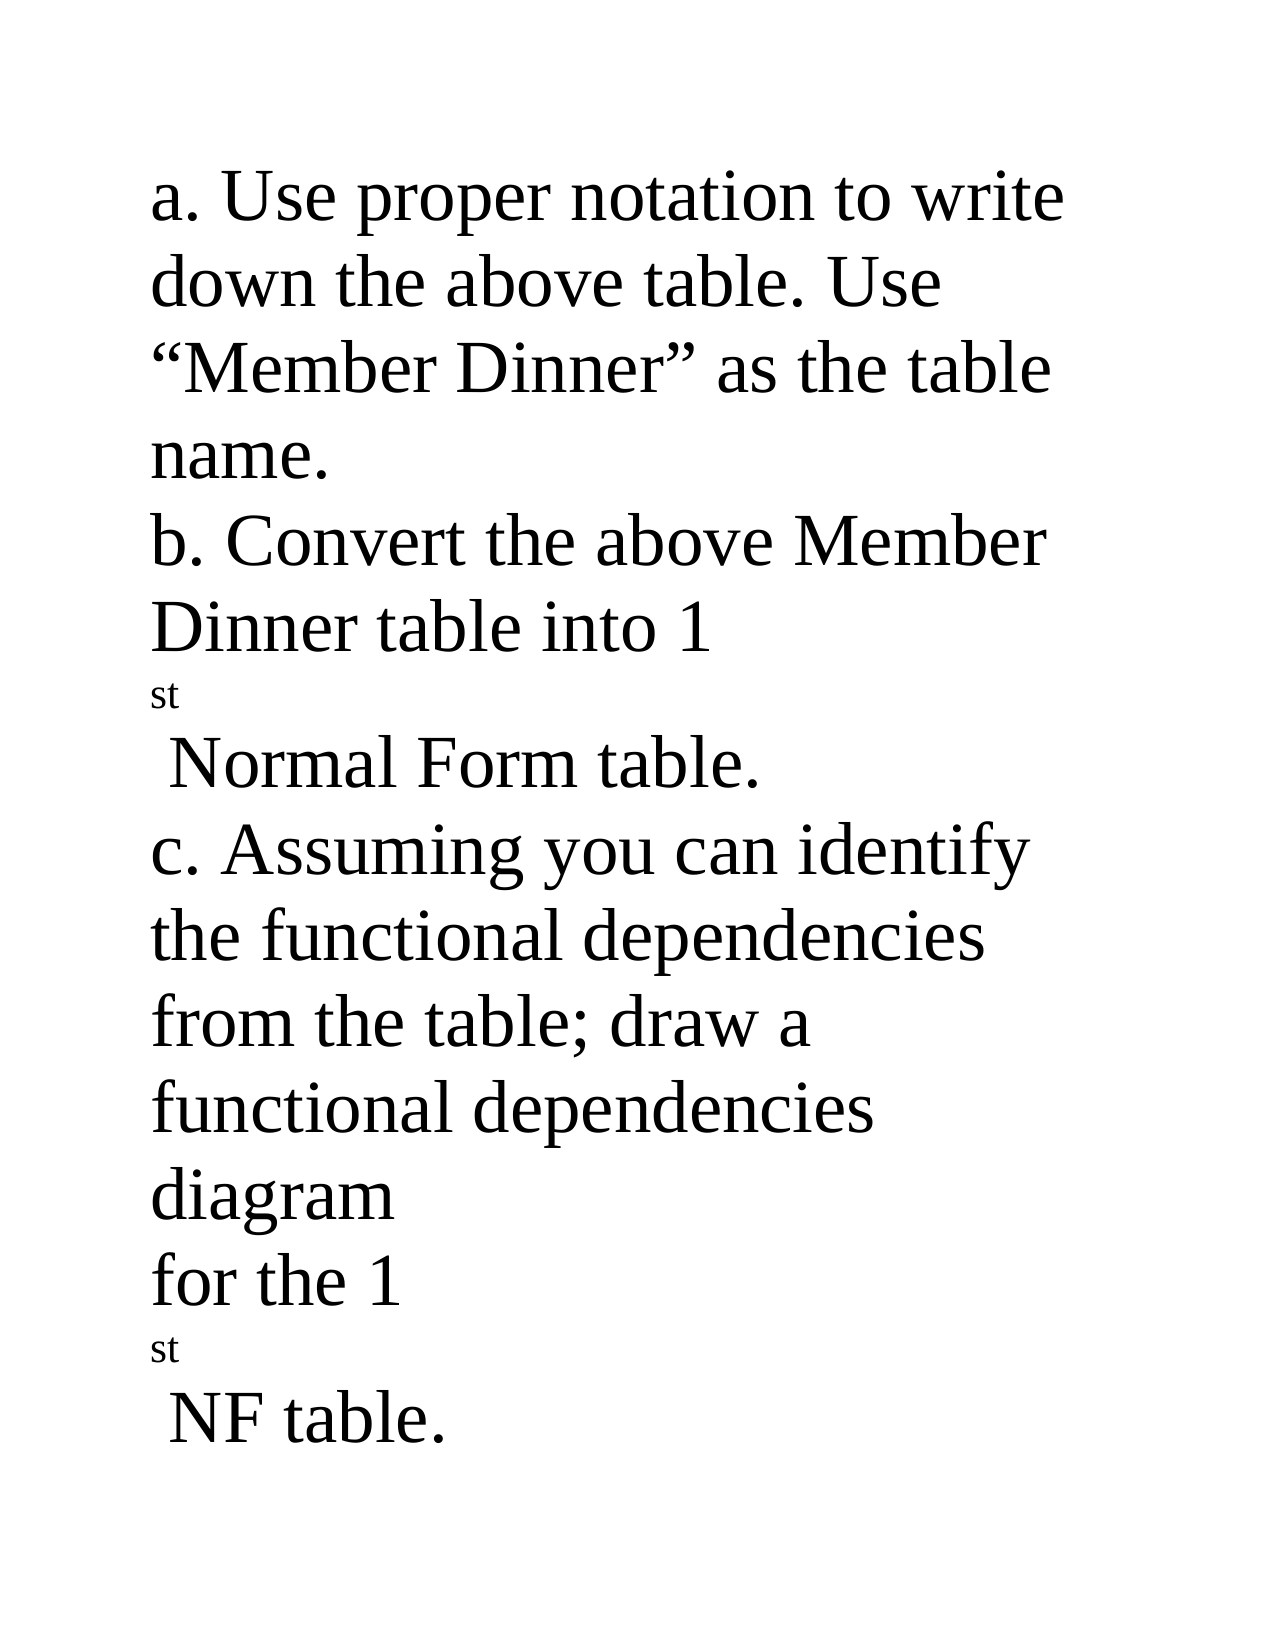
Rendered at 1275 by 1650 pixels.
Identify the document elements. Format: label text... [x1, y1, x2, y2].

text b. Convert the above Member Dinner table into 1 [150, 495, 1125, 667]
text a. Use proper notation to write down the above table. Use “Member Dinner” as the table name. [150, 150, 1125, 495]
text st [150, 667, 1125, 718]
text Normal Form table. [150, 718, 1125, 804]
text NF table. [150, 1372, 1125, 1458]
text st [150, 1322, 1125, 1372]
text for the 1 [150, 1235, 1125, 1322]
text c. Assuming you can identify the functional dependencies from the table; draw a functional dependencies diagram [150, 804, 1125, 1235]
